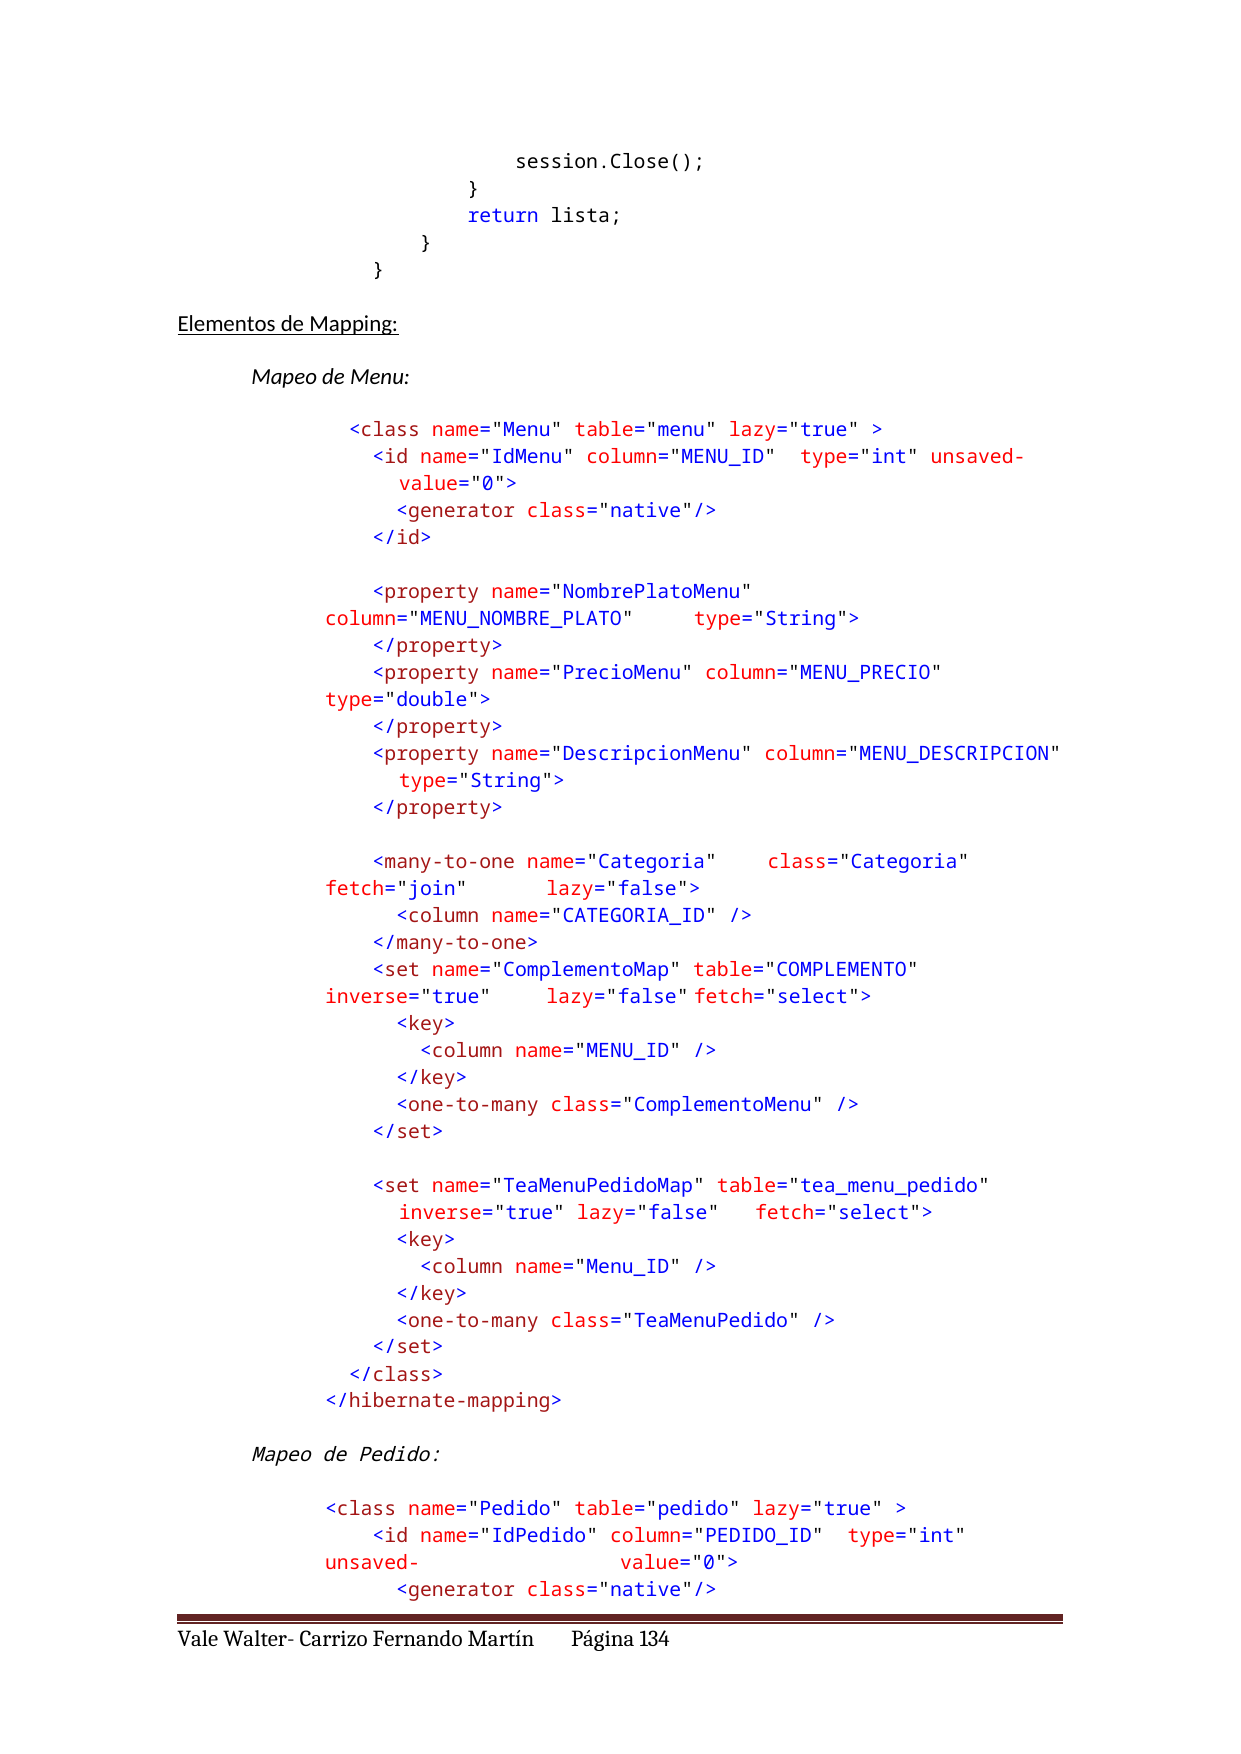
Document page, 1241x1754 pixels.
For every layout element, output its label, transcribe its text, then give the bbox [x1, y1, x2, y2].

text <generator class="native"/> [325, 496, 1063, 523]
text <one-to-many class="TeaMenuPedido" /> [325, 1306, 1063, 1333]
text <generator class="native"/> [325, 1576, 1063, 1603]
text return lista; [325, 202, 1063, 228]
text <class name="Pedido" table="pedido" lazy="true" > [325, 1495, 1063, 1522]
text <column name="CATEGORIA_ID" /> [325, 901, 1063, 928]
text <column name="Menu_ID" /> [325, 1252, 1063, 1279]
text <many-to-one name="Categoria" class="Categoria" fetch="join" lazy="false"> [325, 847, 1063, 901]
text } [325, 256, 1063, 282]
text <class name="Menu" table="menu" lazy="true" > [325, 416, 1063, 442]
text </set> [325, 1333, 1063, 1360]
text <id name="IdPedido" column="PEDIDO_ID" type="int" unsaved- value="0"> [325, 1522, 1063, 1576]
text </property> [325, 631, 1063, 658]
text } [325, 174, 1063, 202]
text </key> [325, 1279, 1063, 1306]
text <property name="DescripcionMenu" column="MENU_DESCRIPCION" type="String"> [325, 739, 1063, 793]
text <property name="PrecioMenu" column="MENU_PRECIO" type="double"> [325, 658, 1063, 712]
text <set name="ComplementoMap" table="COMPLEMENTO" inverse="true" lazy="false" fetch="select"> [325, 955, 1063, 1009]
text </class> [325, 1360, 1063, 1387]
text </key> [325, 1063, 1063, 1090]
text Mapeo de Pedido: [177, 1441, 1063, 1468]
text </id> [325, 523, 1063, 550]
text session.Close(); [325, 148, 1063, 174]
text } [325, 228, 1063, 256]
text </set> [325, 1117, 1063, 1144]
text Mapeo de Menu: [177, 362, 1063, 391]
text </property> [325, 793, 1063, 820]
text <one-to-many class="ComplementoMenu" /> [325, 1090, 1063, 1117]
text <column name="MENU_ID" /> [325, 1036, 1063, 1063]
text </hibernate-mapping> [325, 1387, 1063, 1414]
text <key> [325, 1009, 1063, 1036]
text </property> [325, 712, 1063, 739]
text <property name="NombrePlatoMenu" column="MENU_NOMBRE_PLATO" type="String"> [325, 577, 1063, 631]
text Elementos de Mapping: [177, 309, 1063, 337]
text <set name="TeaMenuPedidoMap" table="tea_menu_pedido" inverse="true" lazy="false" fetch="select"> [325, 1171, 1063, 1225]
text <key> [325, 1225, 1063, 1252]
text <id name="IdMenu" column="MENU_ID" type="int" unsaved- value="0"> [325, 442, 1063, 496]
text </many-to-one> [325, 928, 1063, 955]
